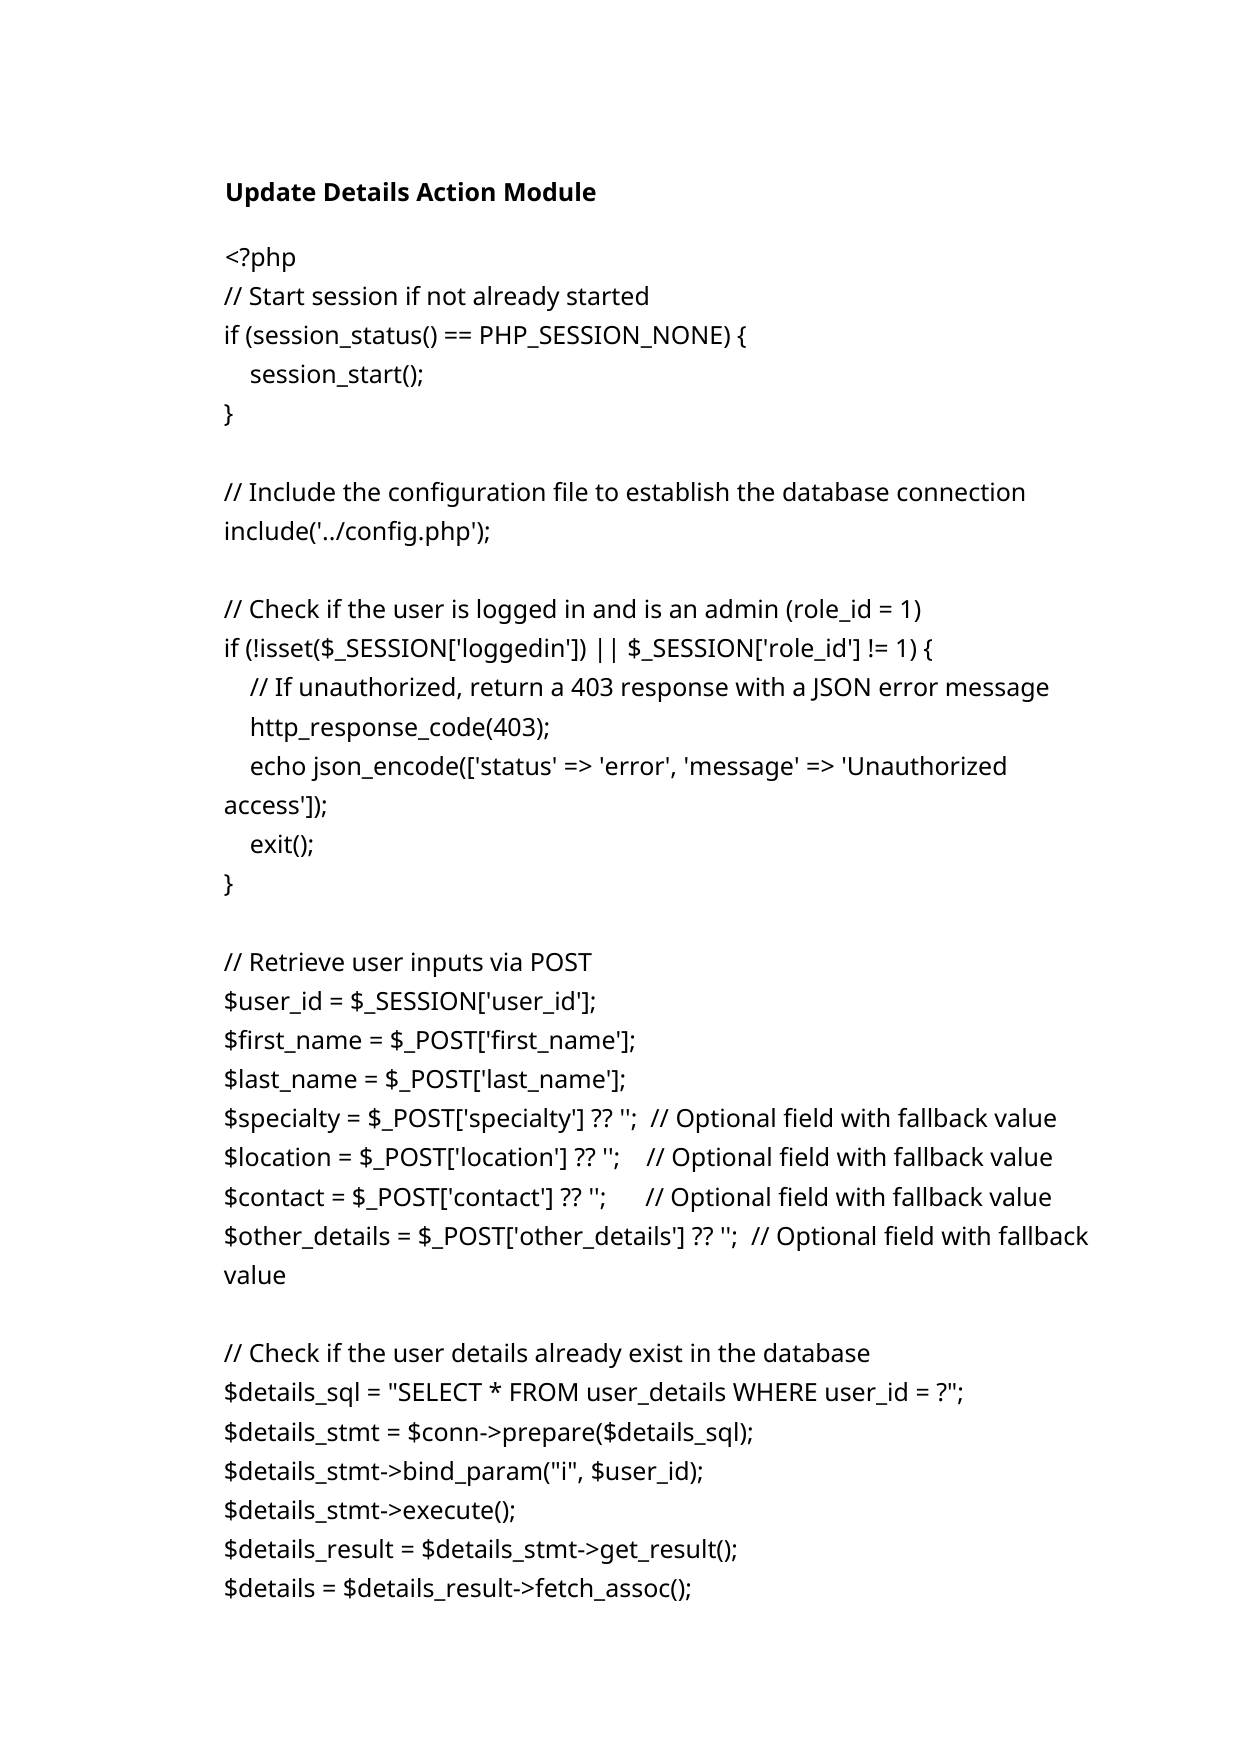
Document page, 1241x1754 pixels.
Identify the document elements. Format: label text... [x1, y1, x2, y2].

text // Retrieve user inputs via POST [224, 944, 1090, 978]
text $details_sql = "SELECT * FROM user_details WHERE user_id = ?"; [224, 1375, 1090, 1409]
text http_response_code(403); [224, 709, 1090, 743]
text if (session_status() == PHP_SESSION_NONE) { [224, 317, 1090, 352]
text } [224, 866, 1090, 900]
text // Start session if not already started [224, 278, 1090, 312]
text $details_result = $details_stmt->get_result(); [224, 1532, 1090, 1566]
text $last_name = $_POST['last_name']; [224, 1062, 1090, 1096]
text $details_stmt->bind_param("i", $user_id); [224, 1453, 1090, 1487]
text $specialty = $_POST['specialty'] ?? ''; // Optional field with fallback value [224, 1101, 1090, 1135]
text $contact = $_POST['contact'] ?? ''; // Optional field with fallback value [224, 1179, 1090, 1213]
text // If unauthorized, return a 403 response with a JSON error message [224, 670, 1090, 704]
text $user_id = $_SESSION['user_id']; [224, 983, 1090, 1017]
text exit(); [224, 827, 1090, 861]
text <?php [224, 239, 1090, 273]
text if (!isset($_SESSION['loggedin']) || $_SESSION['role_id'] != 1) { [224, 631, 1090, 665]
text $other_details = $_POST['other_details'] ?? ''; // Optional field with fallback value [224, 1218, 1090, 1292]
text // Check if the user is logged in and is an admin (role_id = 1) [224, 592, 1090, 626]
text // Check if the user details already exist in the database [224, 1336, 1090, 1370]
text echo json_encode(['status' => 'error', 'message' => 'Unauthorized access']); [224, 748, 1090, 822]
text // Include the configuration file to establish the database connection [224, 474, 1090, 508]
text $first_name = $_POST['first_name']; [224, 1022, 1090, 1057]
text } [224, 396, 1090, 430]
text session_start(); [224, 357, 1090, 391]
text include('../config.php'); [224, 513, 1090, 547]
text $details_stmt = $conn->prepare($details_sql); [224, 1414, 1090, 1448]
subtitle Update Details Action Module [150, 175, 1090, 209]
text $location = $_POST['location'] ?? ''; // Optional field with fallback value [224, 1140, 1090, 1174]
text $details_stmt->execute(); [224, 1492, 1090, 1527]
text $details = $details_result->fetch_assoc(); [224, 1571, 1090, 1605]
